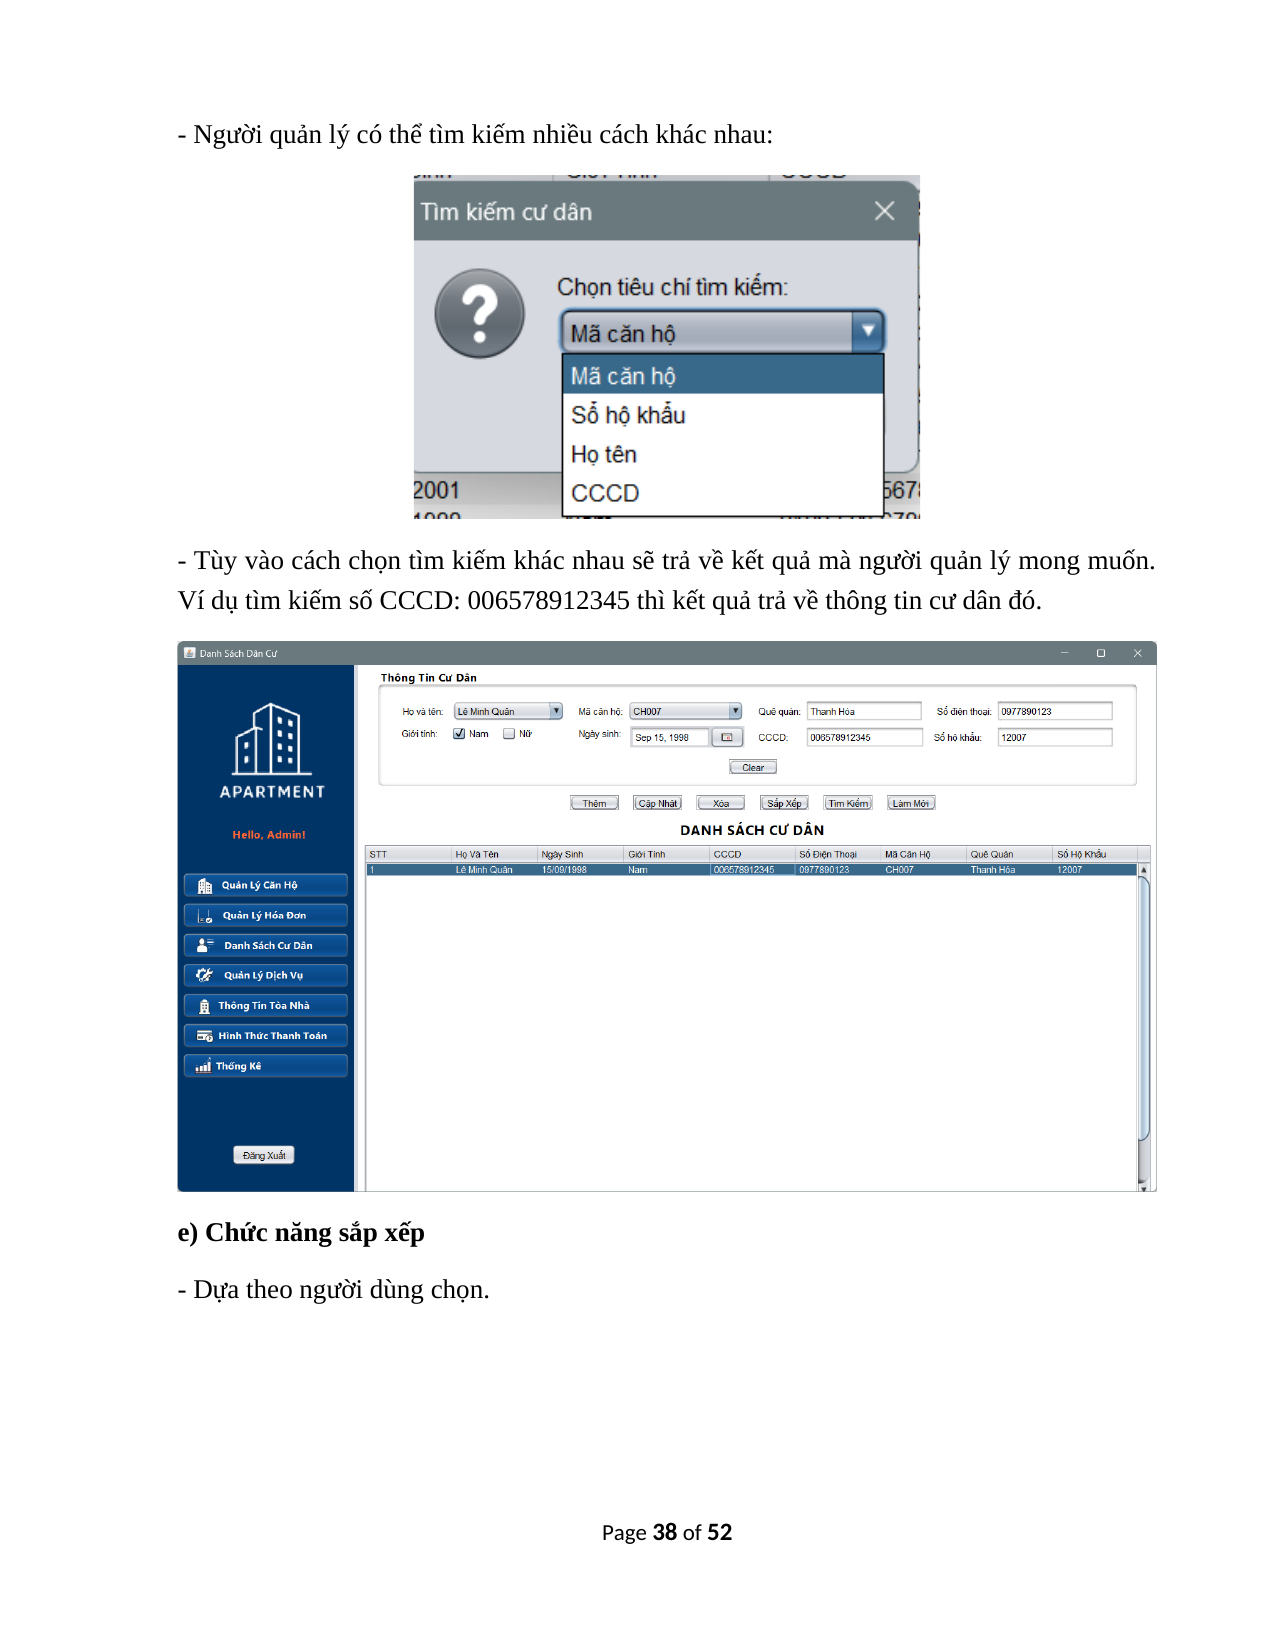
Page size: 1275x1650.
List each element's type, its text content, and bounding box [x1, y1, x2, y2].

text - Dựa theo người dùng chọn. [177, 1274, 1157, 1305]
text - Người quản lý có thể tìm kiếm nhiều cách khác nhau: [177, 118, 1157, 149]
picture [413, 175, 921, 519]
text e) Chức năng sắp xếp [177, 1217, 1157, 1248]
text - Tùy vào cách chọn tìm kiếm khác nhau sẽ trả về kết quả mà người quản lý mong muốn. Ví dụ tìm kiếm số CCCD: 006578912345 thì kết quả trả về thông tin cư dân đó. [177, 544, 1157, 616]
picture [177, 641, 1157, 1192]
